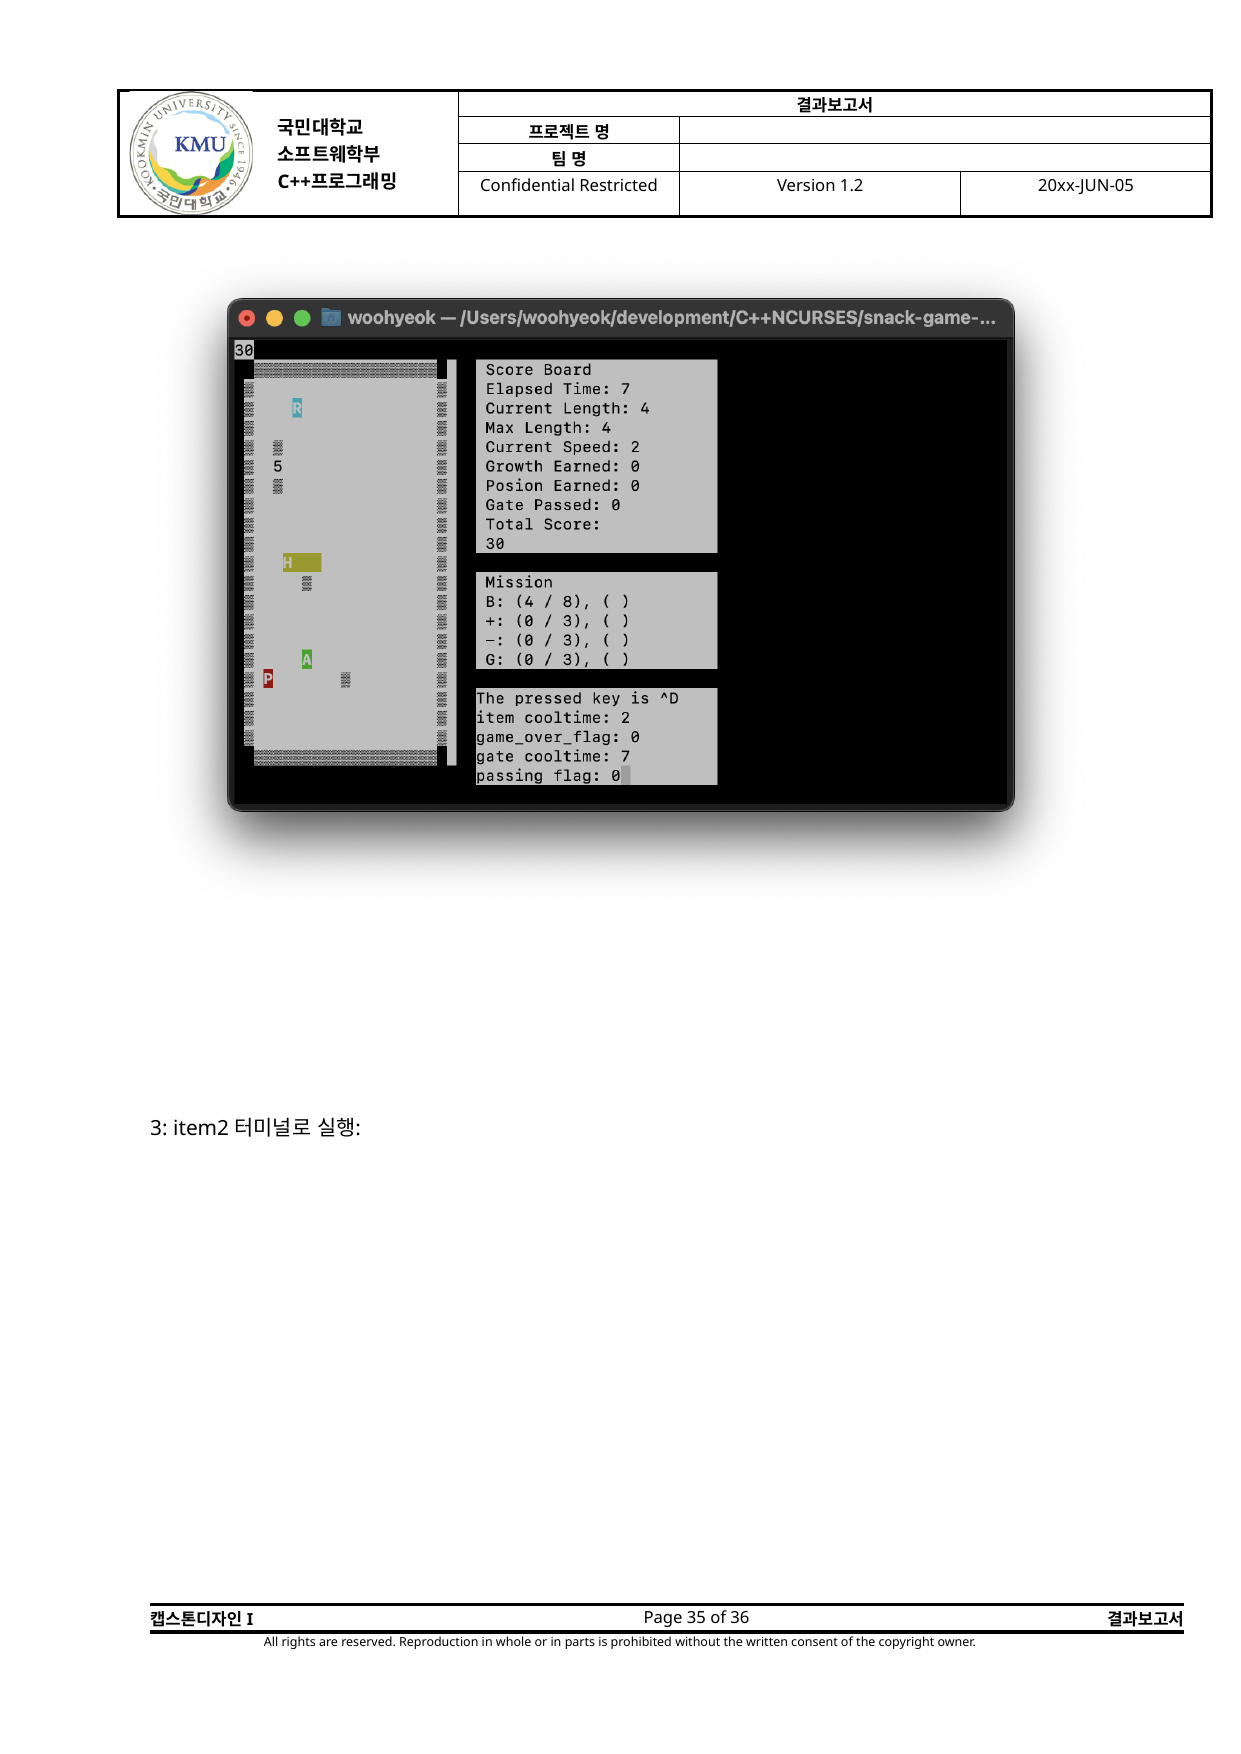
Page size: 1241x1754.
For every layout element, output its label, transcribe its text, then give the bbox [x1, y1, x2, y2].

text 3: item2 터미널로 실행: [150, 1111, 1090, 1142]
picture [129, 91, 253, 215]
picture [150, 246, 1091, 913]
